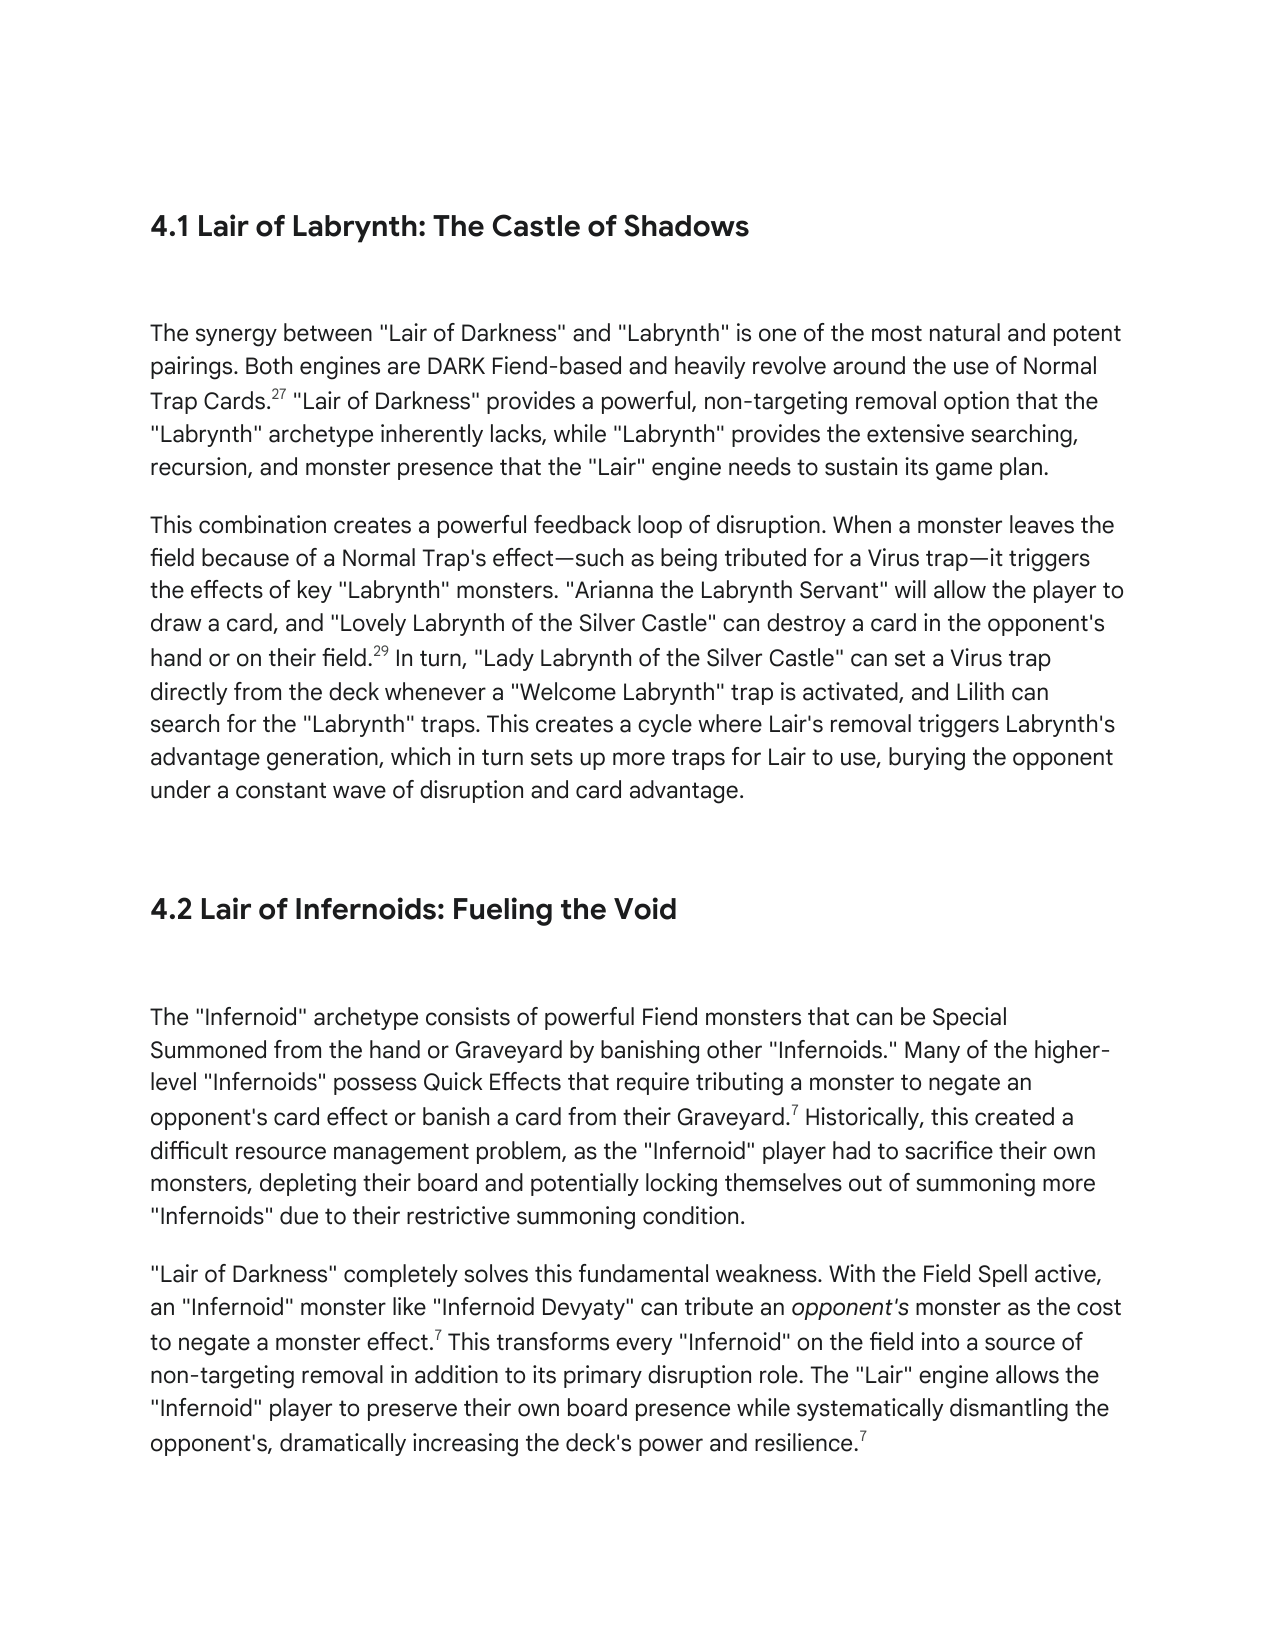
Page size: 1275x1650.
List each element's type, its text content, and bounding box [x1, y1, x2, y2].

text The "Infernoid" archetype consists of powerful Fiend monsters that can be Special Summoned from the hand or Graveyard by banishing other "Infernoids." Many of the higher-level "Infernoids" possess Quick Effects that require tributing a monster to negate an opponent's card effect or banish a card from their Graveyard.7 Historically, this created a difficult resource management problem, as the "Infernoid" player had to sacrifice their own monsters, depleting their board and potentially locking themselves out of summoning more "Infernoids" due to their restrictive summoning condition. [150, 1003, 1125, 1231]
subtitle 4.1 Lair of Labrynth: The Castle of Shadows [150, 208, 1125, 244]
text "Lair of Darkness" completely solves this fundamental weakness. With the Field Spell active, an "Infernoid" monster like "Infernoid Devyaty" can tribute an opponent's monster as the cost to negate a monster effect.7 This transforms every "Infernoid" on the field into a source of non-targeting removal in addition to its primary disruption role. The "Lair" engine allows the "Infernoid" player to preserve their own board presence while systematically dismantling the opponent's, dramatically increasing the deck's power and resilience.7 [150, 1260, 1125, 1458]
text This combination creates a powerful feedback loop of disruption. When a monster leaves the field because of a Normal Trap's effect—such as being tributed for a Virus trap—it triggers the effects of key "Labrynth" monsters. "Arianna the Labrynth Servant" will allow the player to draw a card, and "Lovely Labrynth of the Silver Castle" can destroy a card in the opponent's hand or on their field.29 In turn, "Lady Labrynth of the Silver Castle" can set a Virus trap directly from the deck whenever a "Welcome Labrynth" trap is activated, and Lilith can search for the "Labrynth" traps. This creates a cycle where Lair's removal triggers Labrynth's advantage generation, which in turn sets up more traps for Lair to use, burying the opponent under a constant wave of disruption and card advantage. [150, 511, 1125, 804]
subtitle 4.2 Lair of Infernoids: Fueling the Void [150, 891, 1125, 928]
text The synergy between "Lair of Darkness" and "Labrynth" is one of the most natural and potent pairings. Both engines are DARK Fiend-based and heavily revolve around the use of Normal Trap Cards.27 "Lair of Darkness" provides a powerful, non-targeting removal option that the "Labrynth" archetype inherently lacks, while "Labrynth" provides the extensive searching, recursion, and monster presence that the "Lair" engine needs to sustain its game plan. [150, 319, 1125, 482]
